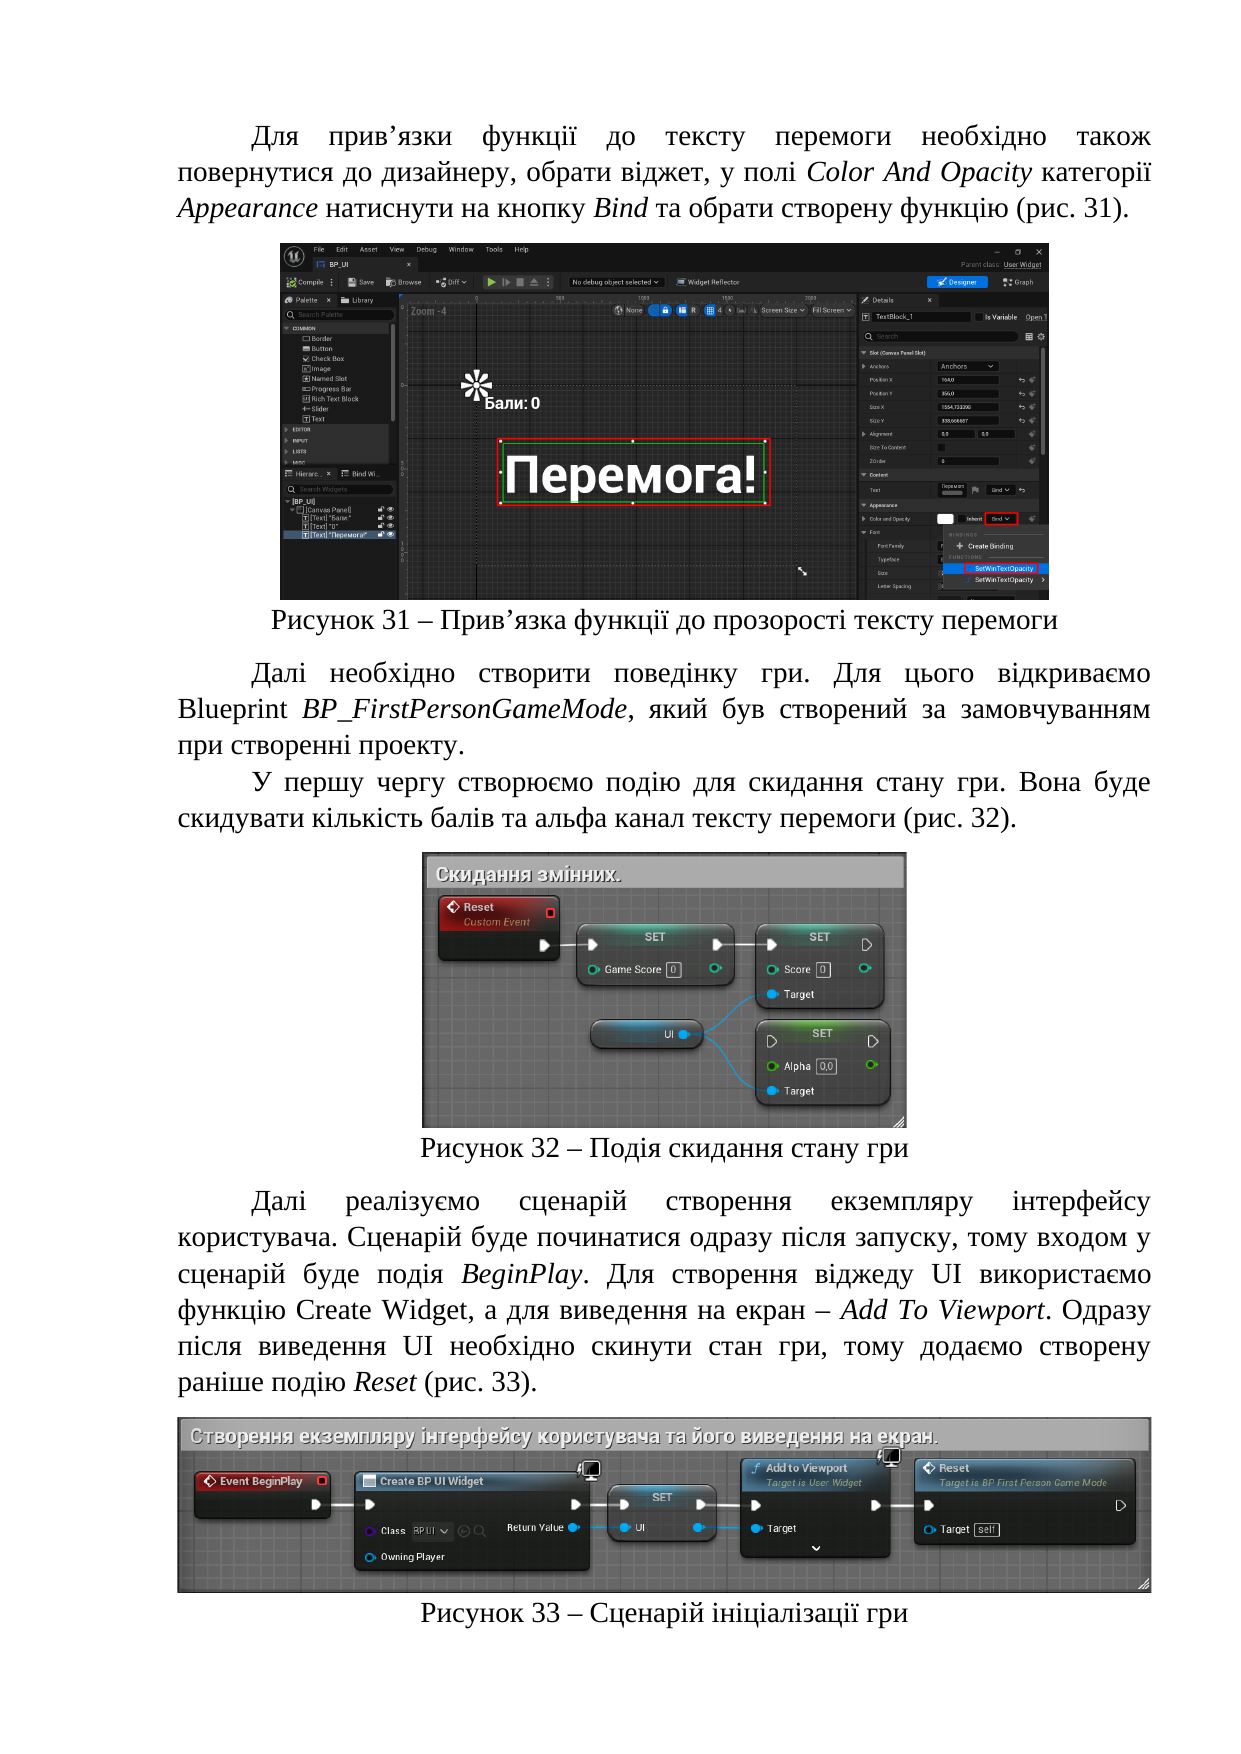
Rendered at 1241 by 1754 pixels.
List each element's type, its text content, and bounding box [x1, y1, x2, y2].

text Для прив’язки функції до тексту перемоги необхідно також повернутися до дизайнеру, обрати віджет, у полі Color And Opacity категорії Appearance натиснути на кнопку Bind та обрати створену функцію (рис. 31). [177, 118, 1152, 224]
text Далі реалізуємо сценарій створення екземпляру інтерфейсу користувача. Сценарій буде починатися одразу після запуску, тому входом у сценарій буде подія BeginPlay. Для створення віджеду UI використаємо функцію Create Widget, а для виведення на екран – Add To Viewport. Одразу після виведення UI необхідно скинути стан гри, тому додаємо створену раніше подію Reset (рис. 33). [177, 1183, 1152, 1398]
text Далі необхідно створити поведінку гри. Для цього відкриваємо Blueprint BP_FirstPersonGameMode, який був створений за замовчуванням при створенні проекту. [177, 655, 1152, 761]
text У першу чергу створюємо подію для скидання стану гри. Вона буде скидувати кількість балів та альфа канал тексту перемоги (рис. 32). [177, 764, 1152, 833]
picture [422, 852, 907, 1128]
text Рисунок 33 – Сценарій ініціалізації гри [177, 1593, 1152, 1629]
picture [177, 1417, 1152, 1593]
picture [280, 243, 1049, 600]
